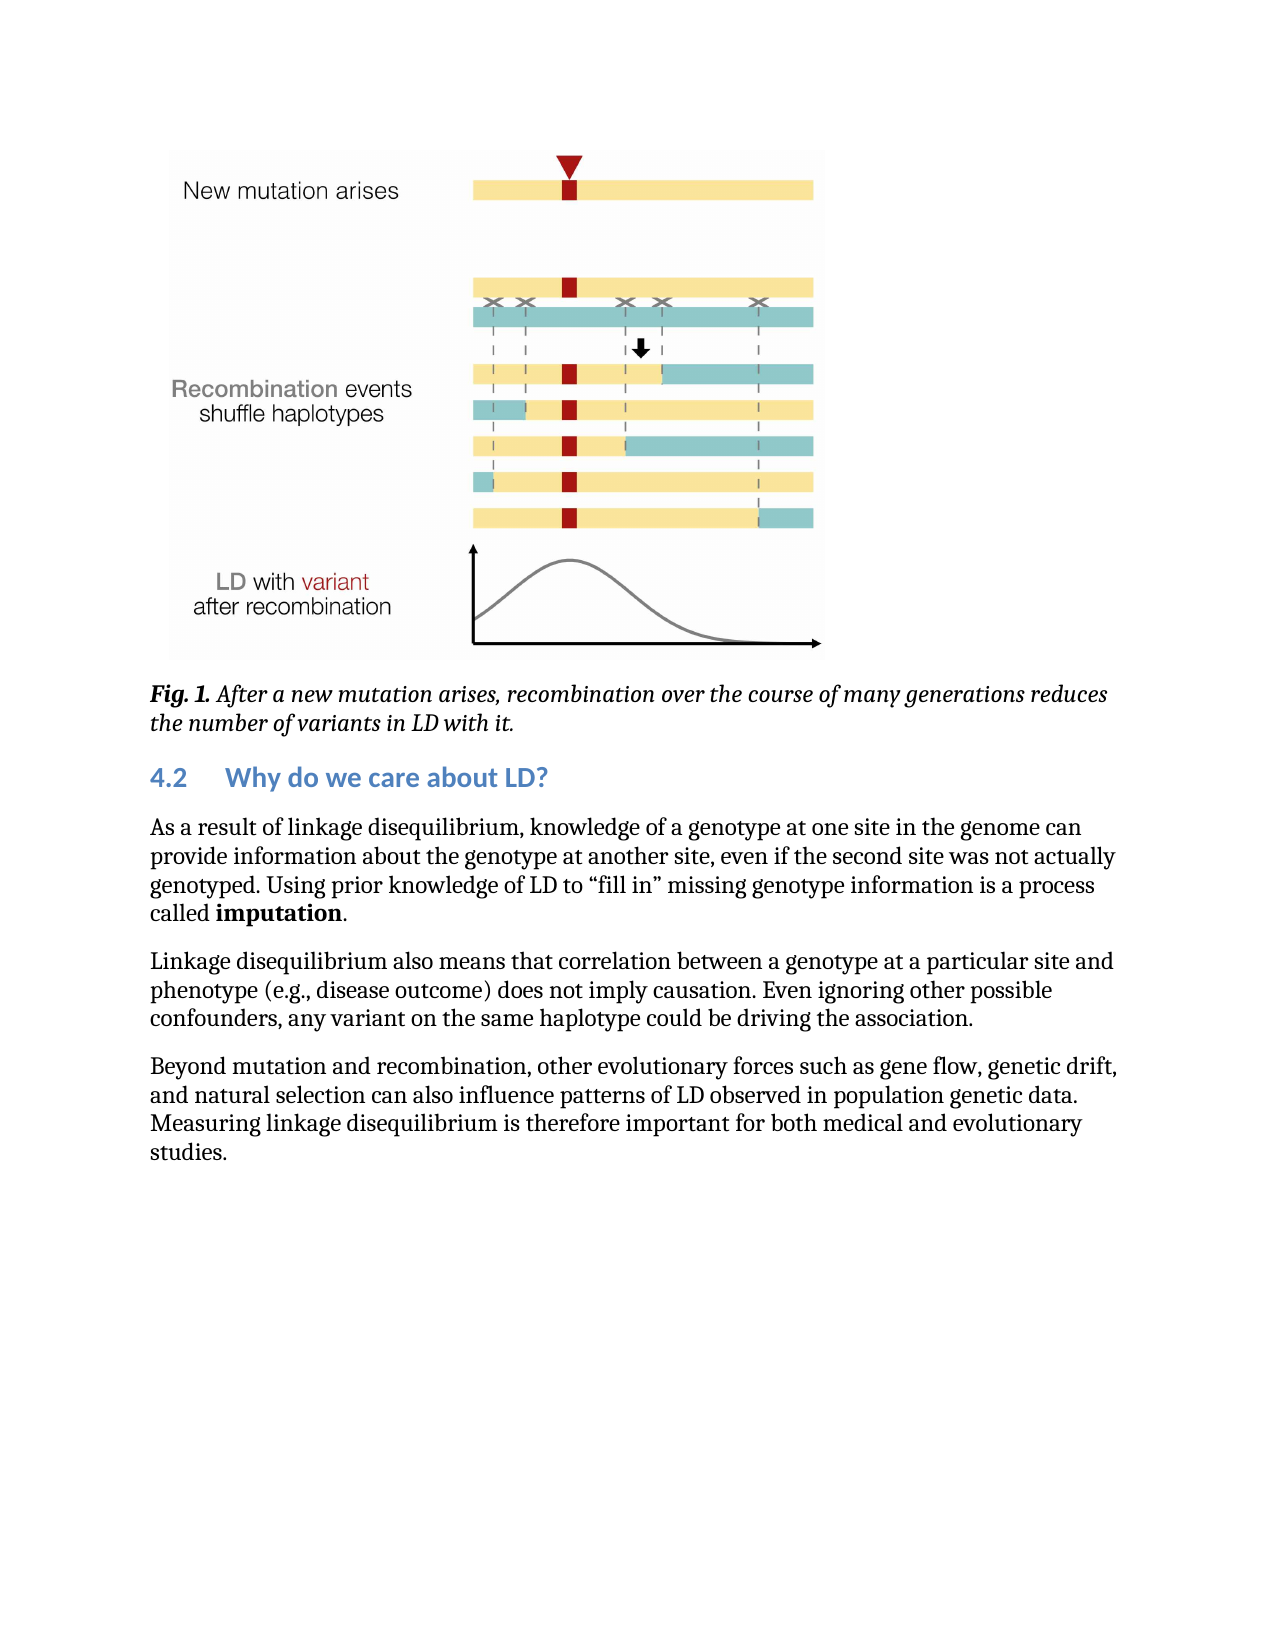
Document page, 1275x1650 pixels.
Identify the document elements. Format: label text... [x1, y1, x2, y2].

text Beyond mutation and recombination, other evolutionary forces such as gene flow, genetic drift, and natural selection can also influence patterns of LD observed in population genetic data. Measuring linkage disequilibrium is therefore important for both medical and evolutionary studies. [150, 1052, 1125, 1167]
picture [168, 150, 825, 660]
text Fig. 1. After a new mutation arises, recombination over the course of many generations reduces the number of variants in LD with it. [150, 680, 1125, 738]
text As a result of linkage disequilibrium, knowledge of a genotype at one site in the genome can provide information about the genotype at another site, even if the second site was not actually genotyped. Using prior knowledge of LD to “fill in” missing genotype information is a process called imputation. [150, 813, 1125, 928]
subtitle 4.2 Why do we care about LD? [150, 759, 1125, 794]
text Linkage disequilibrium also means that correlation between a genotype at a particular site and phenotype (e.g., disease outcome) does not imply causation. Even ignoring other possible confounders, any variant on the same haplotype could be driving the association. [150, 947, 1125, 1033]
